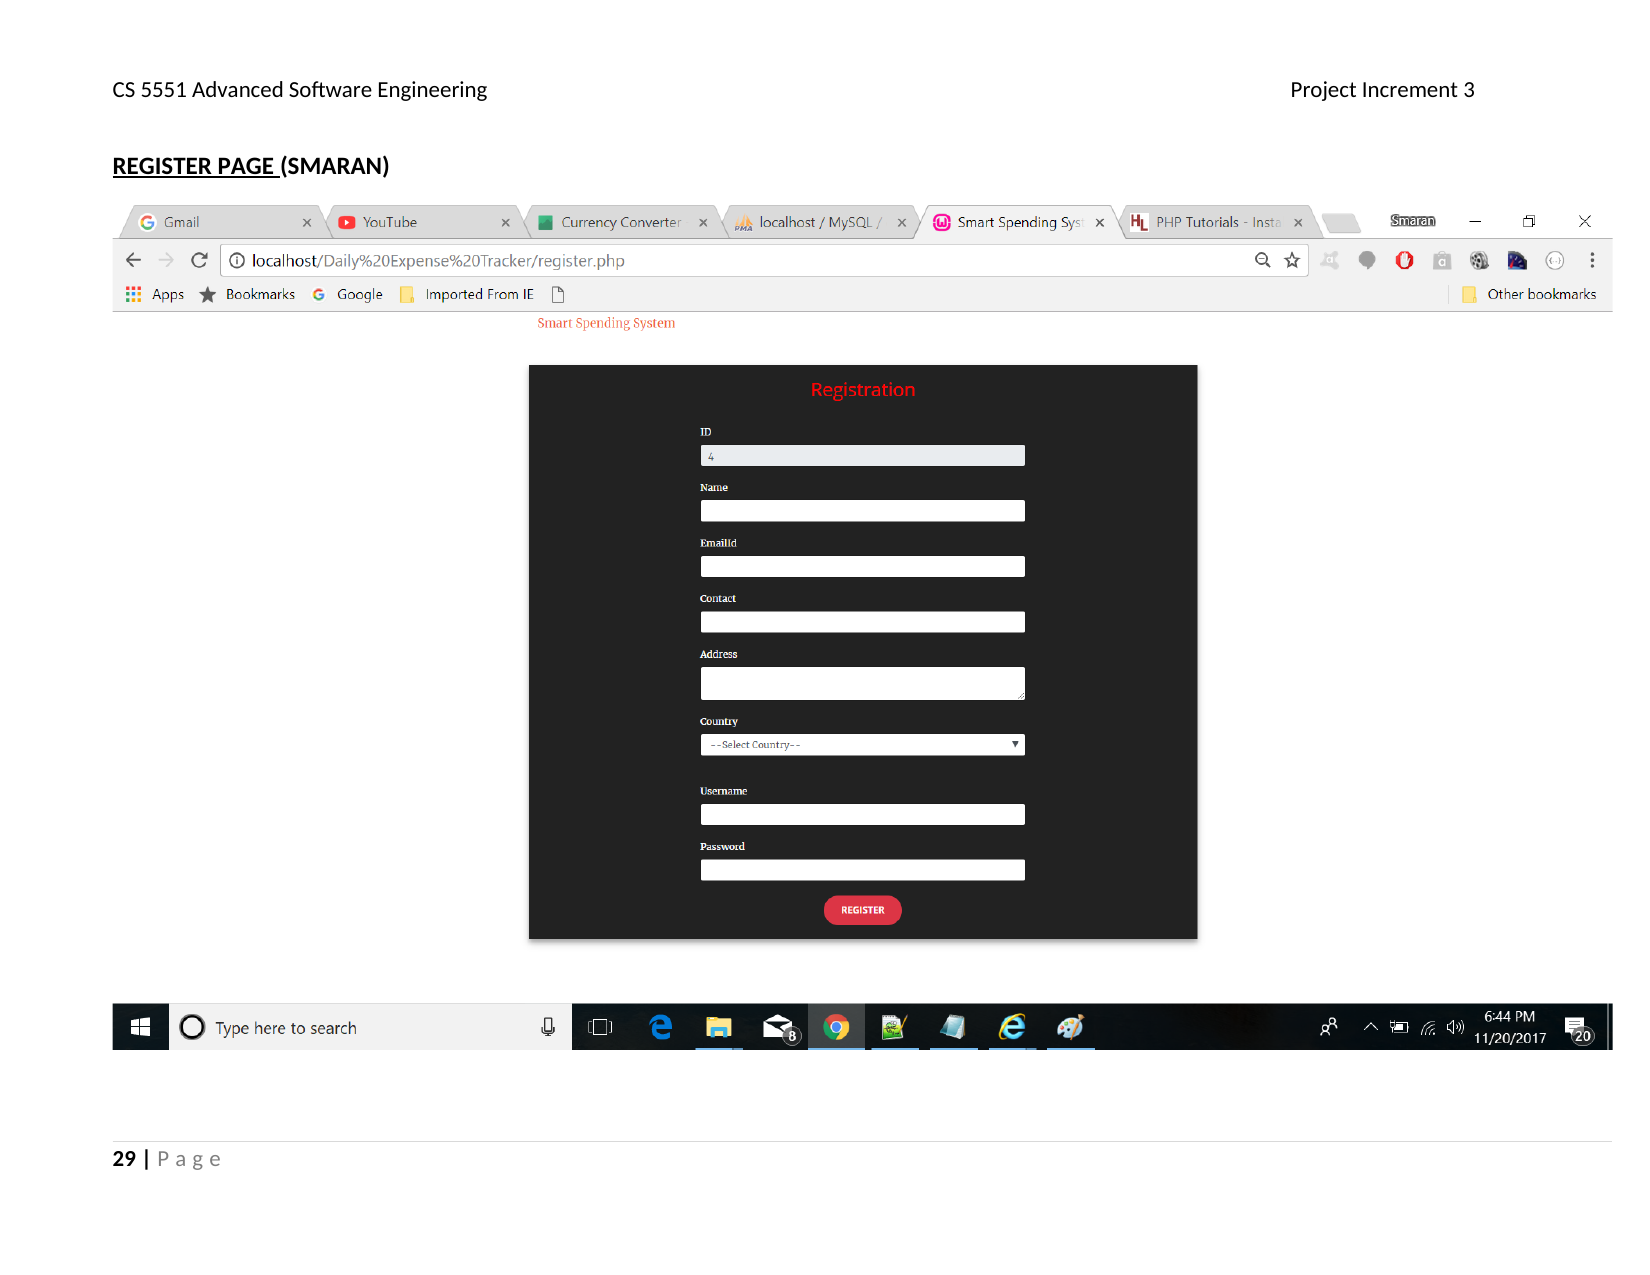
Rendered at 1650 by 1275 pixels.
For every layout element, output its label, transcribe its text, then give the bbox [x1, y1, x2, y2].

picture [112, 205, 1613, 1050]
text REGISTER PAGE (SMARAN) [112, 150, 1650, 181]
